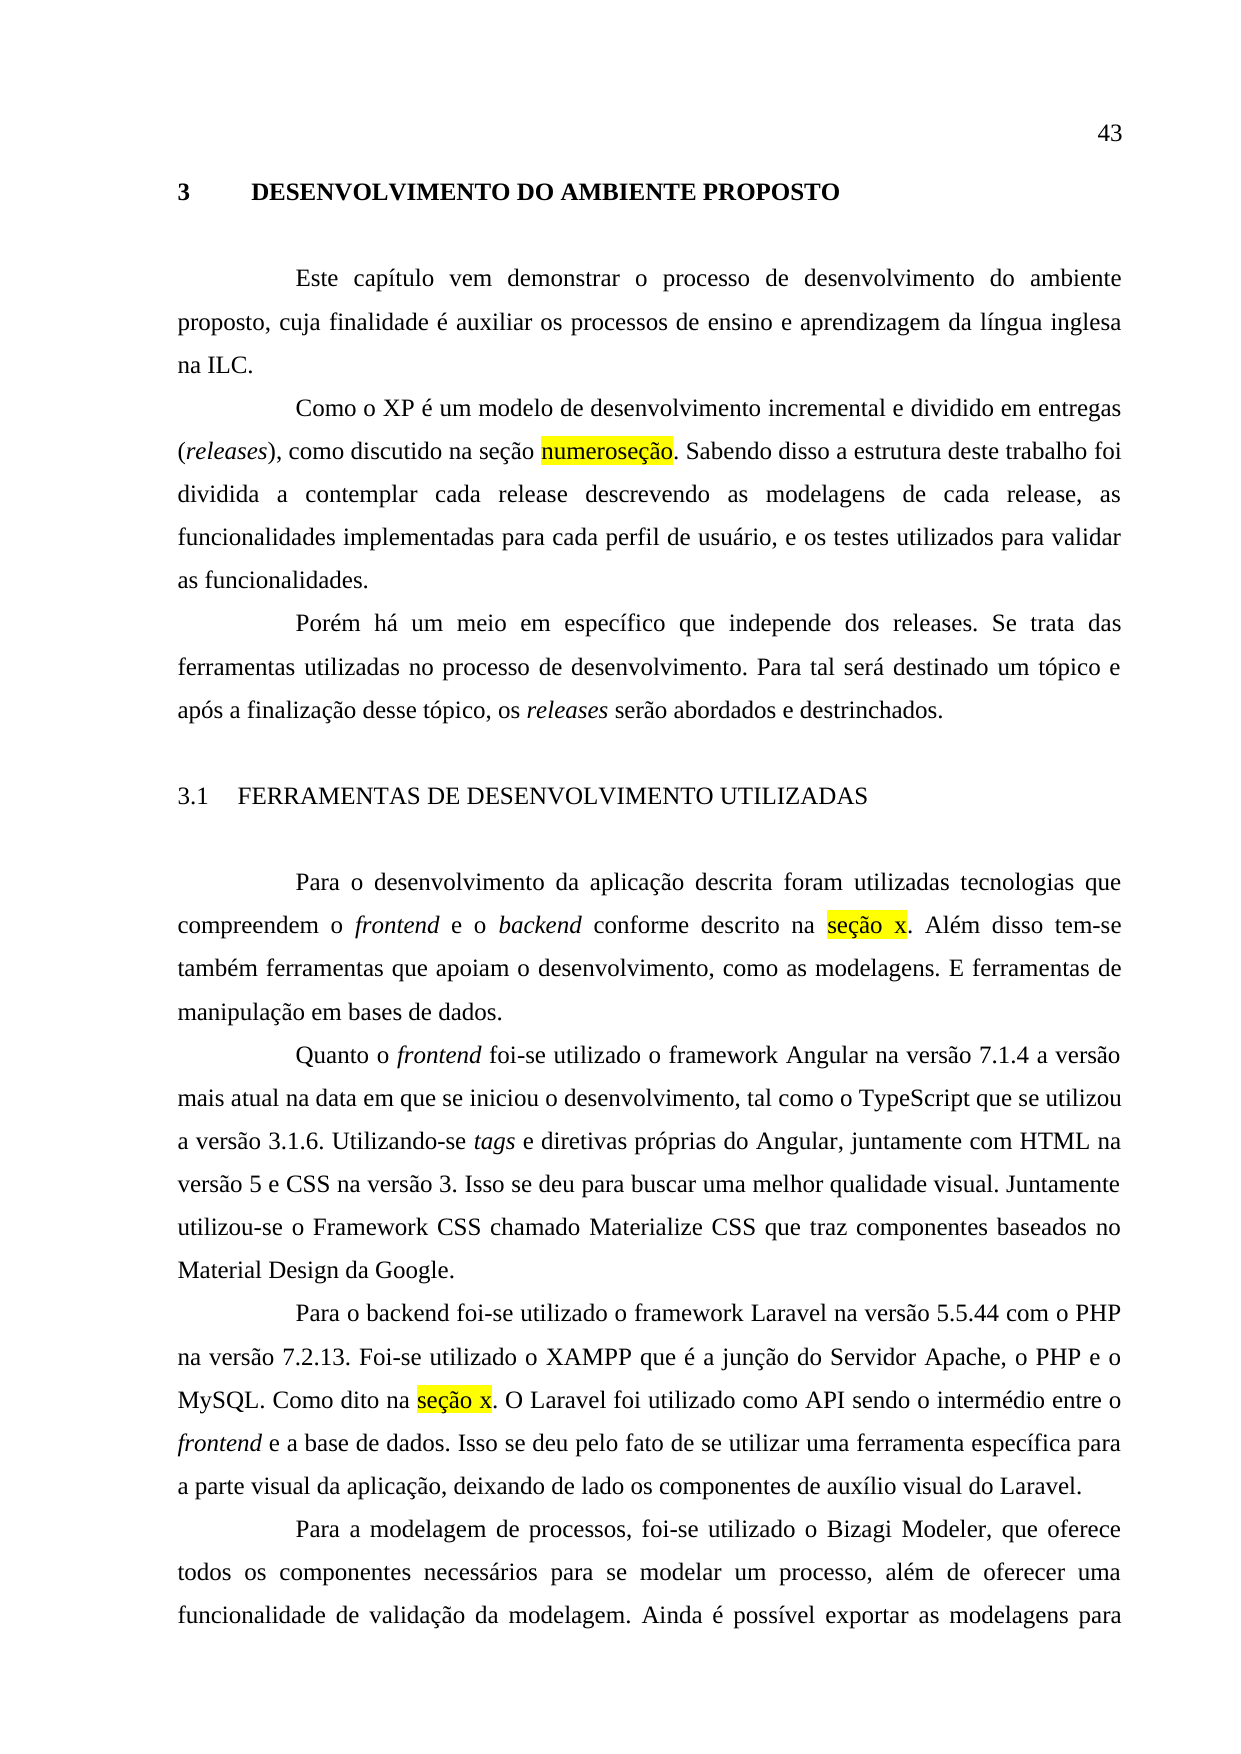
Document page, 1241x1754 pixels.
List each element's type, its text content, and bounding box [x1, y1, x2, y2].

text Para o desenvolvimento da aplicação descrita foram utilizadas tecnologias que compreendem o frontend e o backend conforme descrito na seção x. Além disso tem-se também ferramentas que apoiam o desenvolvimento, como as modelagens. E ferramentas de manipulação em bases de dados. [177, 867, 1122, 1025]
text Como o XP é um modelo de desenvolvimento incremental e dividido em entregas (releases), como discutido na seção numeroseção. Sabendo disso a estrutura deste trabalho foi dividida a contemplar cada release descrevendo as modelagens de cada release, as funcionalidades implementadas para cada perfil de usuário, e os testes utilizados para validar as funcionalidades. [177, 393, 1122, 594]
text Porém há um meio em específico que independe dos releases. Se trata das ferramentas utilizadas no processo de desenvolvimento. Para tal será destinado um tópico e após a finalização desse tópico, os releases serão abordados e destrinchados. [177, 608, 1122, 723]
text Este capítulo vem demonstrar o processo de desenvolvimento do ambiente proposto, cuja finalidade é auxiliar os processos de ensino e aprendizagem da língua inglesa na ILC. [177, 263, 1122, 378]
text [177, 1514, 1122, 1629]
text Quanto o frontend foi-se utilizado o framework Angular na versão 7.1.4 a versão mais atual na data em que se iniciou o desenvolvimento, tal como o TypeScript que se utilizou a versão 3.1.6. Utilizando-se tags e diretivas próprias do Angular, juntamente com HTML na versão 5 e CSS na versão 3. Isso se deu para buscar uma melhor qualidade visual. Juntamente utilizou-se o Framework CSS chamado Materialize CSS que traz componentes baseados no Material Design da Google. [177, 1040, 1122, 1284]
text Para o backend foi-se utilizado o framework Laravel na versão 5.5.44 com o PHP na versão 7.2.13. Foi-se utilizado o XAMPP que é a junção do Servidor Apache, o PHP e o MySQL. Como dito na seção x. O Laravel foi utilizado como API sendo o intermédio entre o frontend e a base de dados. Isso se deu pelo fato de se utilizar uma ferramenta específica para a parte visual da aplicação, deixando de lado os componentes de auxílio visual do Laravel. [177, 1298, 1122, 1500]
subtitle desenvolvimento do ambiente proposto [177, 177, 1122, 206]
subtitle Ferramentas de desenvolvimento utilizadas [177, 781, 1122, 810]
